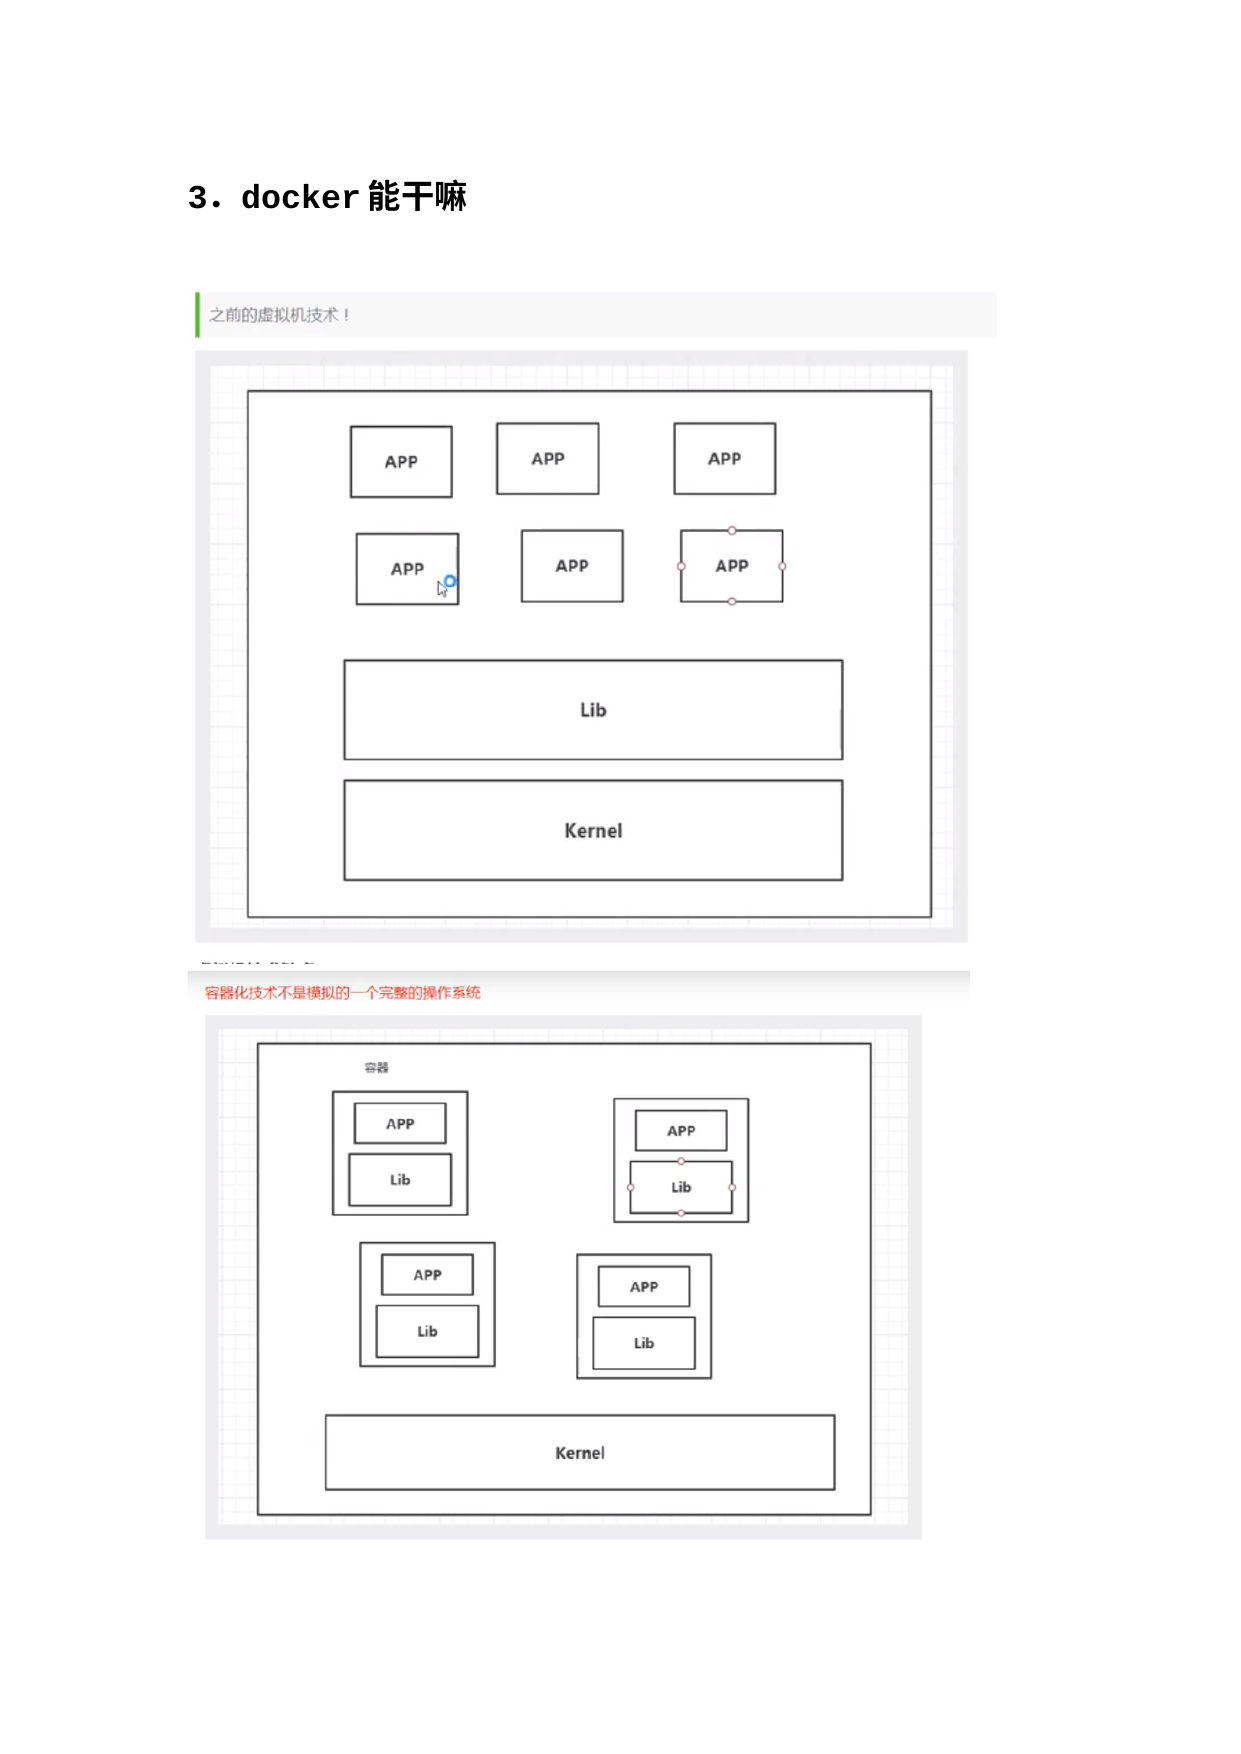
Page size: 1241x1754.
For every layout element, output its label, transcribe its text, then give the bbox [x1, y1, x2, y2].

picture [187, 971, 971, 1550]
picture [187, 289, 997, 964]
subtitle docker能干嘛 [187, 162, 1053, 227]
